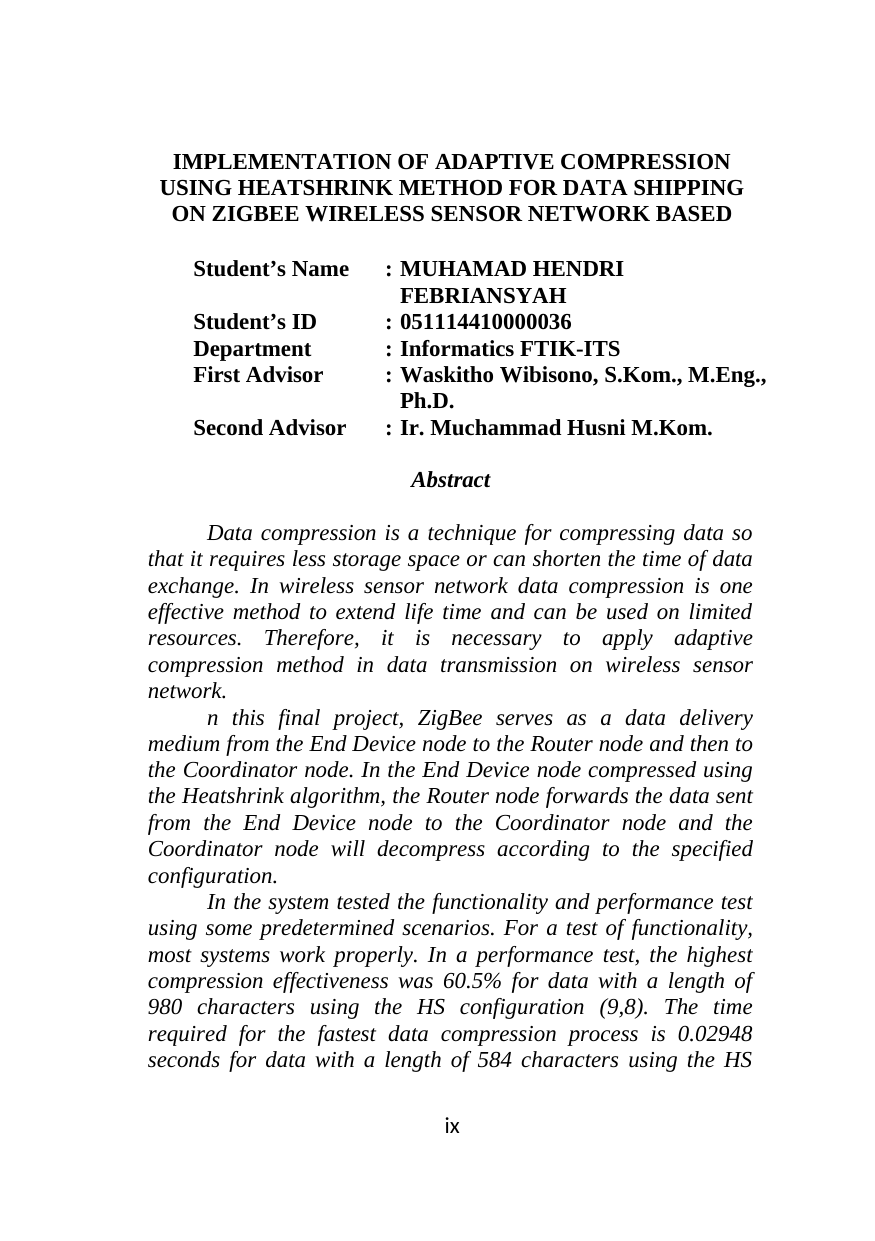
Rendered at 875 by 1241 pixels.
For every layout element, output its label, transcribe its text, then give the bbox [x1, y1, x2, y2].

table_cell 051114410000036 [398, 308, 783, 334]
text n this final project, ZigBee serves as a data delivery medium from the End Device node to the Router node and then to the Coordinator node. In the End Device node compressed using the Heatshrink algorithm, the Router node forwards the data sent from the End Device node to the Coordinator node and the Coordinator node will decompress according to the specified configuration. [148, 703, 756, 888]
table_cell First Advisor [192, 361, 383, 414]
table_cell Department [192, 335, 383, 361]
table_cell : [383, 335, 398, 361]
table_cell Student’s ID [192, 308, 383, 334]
text Data compression is a technique for compressing data so that it requires less storage space or can shorten the time of data exchange. In wireless sensor network data compression is one effective method to extend life time and can be used on limited resources. Therefore, it is necessary to apply adaptive compression method in data transmission on wireless sensor network. [148, 519, 756, 703]
table_cell : [383, 414, 398, 466]
table_header MUHAMAD HENDRI FEBRIANSYAH [398, 256, 783, 308]
table_cell : [383, 361, 398, 414]
table_cell Second Advisor [192, 414, 383, 466]
table_cell Waskitho Wibisono, S.Kom., M.Eng., Ph.D. [398, 361, 783, 414]
table_cell Ir. Muchammad Husni M.Kom. [398, 414, 783, 466]
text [148, 888, 756, 1072]
table_header Student’s Name [192, 256, 383, 308]
table_cell : [383, 308, 398, 334]
subtitle Abstract [148, 466, 756, 493]
table_cell Informatics FTIK-ITS [398, 335, 783, 361]
table_header : [383, 256, 398, 308]
text IMPLEMENTATION OF ADAPTIVE COMPRESSION USING HEATSHRINK METHOD FOR DATA SHIPPING ON ZIGBEE WIRELESS SENSOR NETWORK BASED [148, 148, 756, 227]
